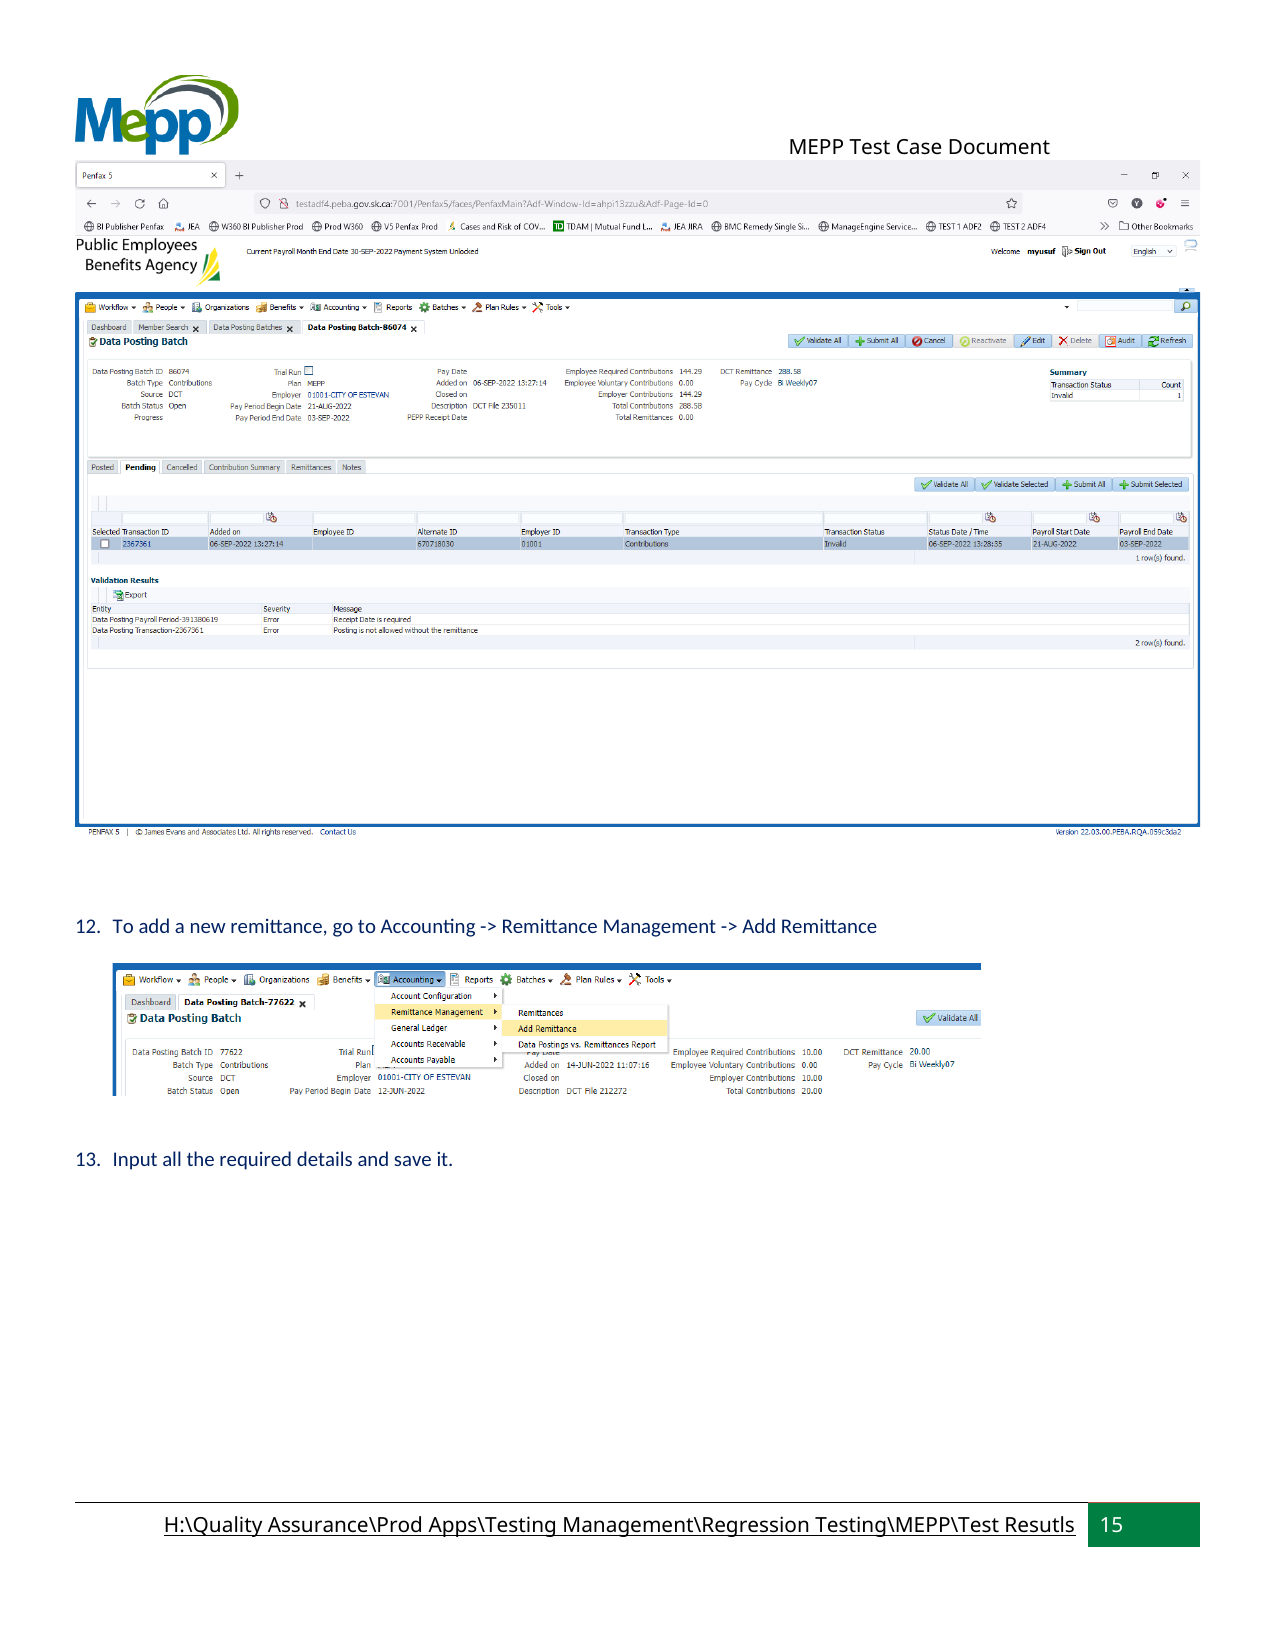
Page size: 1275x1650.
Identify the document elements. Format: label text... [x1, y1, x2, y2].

picture [75, 160, 1200, 837]
picture [112, 963, 981, 1096]
list To add a new remittance, go to Accounting -> Remittance Management -> Add Remittance [75, 913, 1200, 938]
picture [75, 75, 239, 155]
list Input all the required details and save it. [75, 1146, 1200, 1171]
